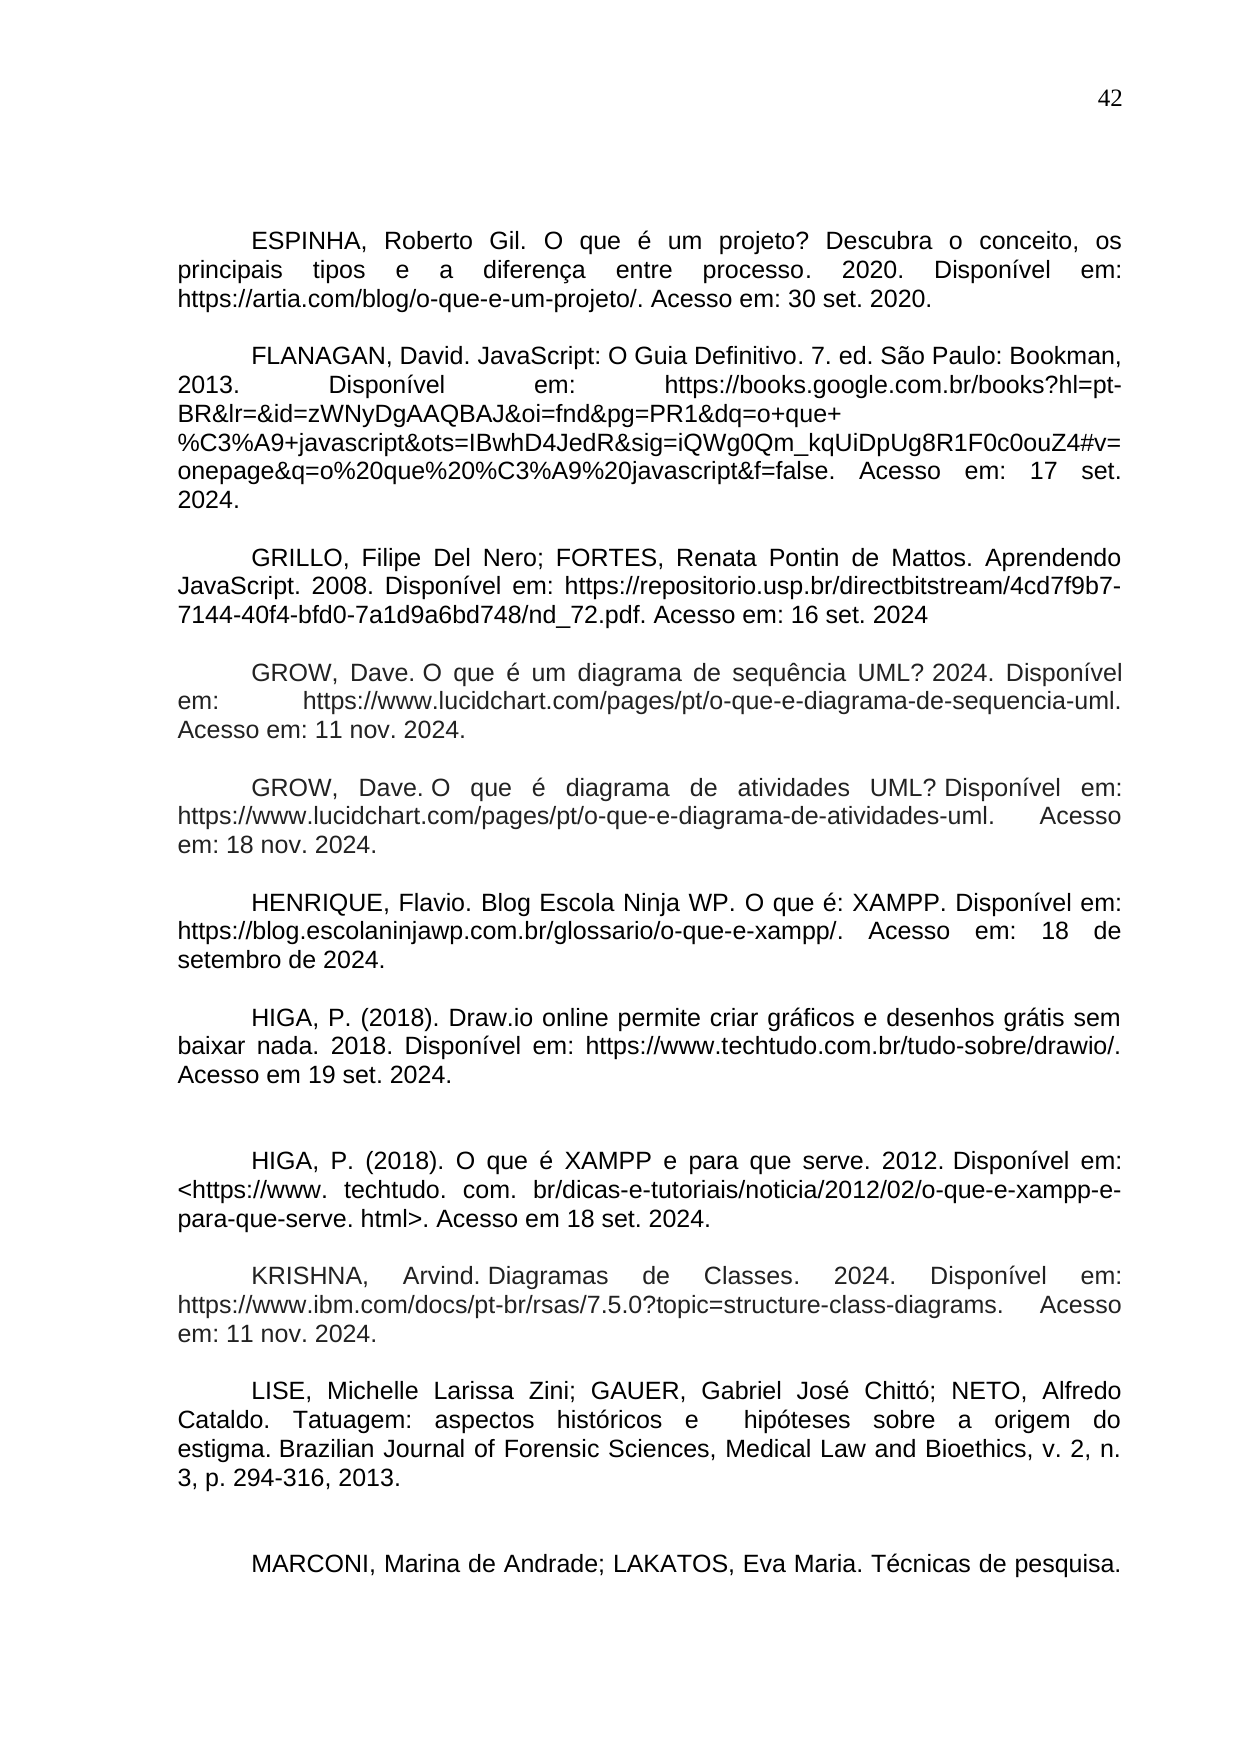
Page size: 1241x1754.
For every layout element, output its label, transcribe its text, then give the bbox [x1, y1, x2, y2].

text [177, 1549, 1122, 1578]
text FLANAGAN, David. JavaScript: O Guia Definitivo. 7. ed. São Paulo: Bookman, 2013. Disponível em: https://books.google.com.br/books?hl=pt-BR&lr=&id=zWNyDgAAQBAJ&oi=fnd&pg=PR1&dq=o+que+%C3%A9+javascript&ots=IBwhD4JedR&sig=iQWg0Qm_kqUiDpUg8R1F0c0ouZ4#v=onepage&q=o%20que%20%C3%A9%20javascript&f=false. Acesso em: 17 set. 2024. [177, 341, 1122, 514]
text HIGA, P. (2018). O que é XAMPP e para que serve. 2012. Disponível em: <https://www. techtudo. com. br/dicas-e-tutoriais/noticia/2012/02/o-que-e-xampp-e-para-que-serve. html>. Acesso em 18 set. 2024. [177, 1146, 1122, 1233]
text GRILLO, Filipe Del Nero; FORTES, Renata Pontin de Mattos. Aprendendo JavaScript. 2008. Disponível em: https://repositorio.usp.br/directbitstream/4cd7f9b7-7144-40f4-bfd0-7a1d9a6bd748/nd_72.pdf. Acesso em: 16 set. 2024 [177, 543, 1122, 629]
text GROW, Dave. O que é um diagrama de sequência UML? 2024. Disponível em: https://www.lucidchart.com/pages/pt/o-que-e-diagrama-de-sequencia-uml. Acesso em: 11 nov. 2024. [177, 658, 1122, 744]
text LISE, Michelle Larissa Zini; GAUER, Gabriel José Chittó; NETO, Alfredo Cataldo. Tatuagem: aspectos históricos e hipóteses sobre a origem do estigma. Brazilian Journal of Forensic Sciences, Medical Law and Bioethics, v. 2, n. 3, p. 294-316, 2013. [177, 1376, 1122, 1491]
text KRISHNA, Arvind. Diagramas de Classes. 2024. Disponível em: https://www.ibm.com/docs/pt-br/rsas/7.5.0?topic=structure-class-diagrams. Acesso em: 11 nov. 2024. [177, 1261, 1122, 1348]
text HENRIQUE, Flavio. Blog Escola Ninja WP. O que é: XAMPP. Disponível em: https://blog.escolaninjawp.com.br/glossario/o-que-e-xampp/. Acesso em: 18 de setembro de 2024. [177, 888, 1122, 974]
text GROW, Dave. O que é diagrama de atividades UML? Disponível em: https://www.lucidchart.com/pages/pt/o-que-e-diagrama-de-atividades-uml. Acesso em: 18 nov. 2024. [177, 773, 1122, 859]
text ESPINHA, Roberto Gil. O que é um projeto? Descubra o conceito, os principais tipos e a diferença entre processo. 2020. Disponível em: https://artia.com/blog/o-que-e-um-projeto/. Acesso em: 30 set. 2020. [177, 226, 1122, 313]
text HIGA, P. (2018). Draw.io online permite criar gráficos e desenhos grátis sem baixar nada. 2018. Disponível em: https://www.techtudo.com.br/tudo-sobre/drawio/. Acesso em 19 set. 2024. [177, 1003, 1122, 1089]
